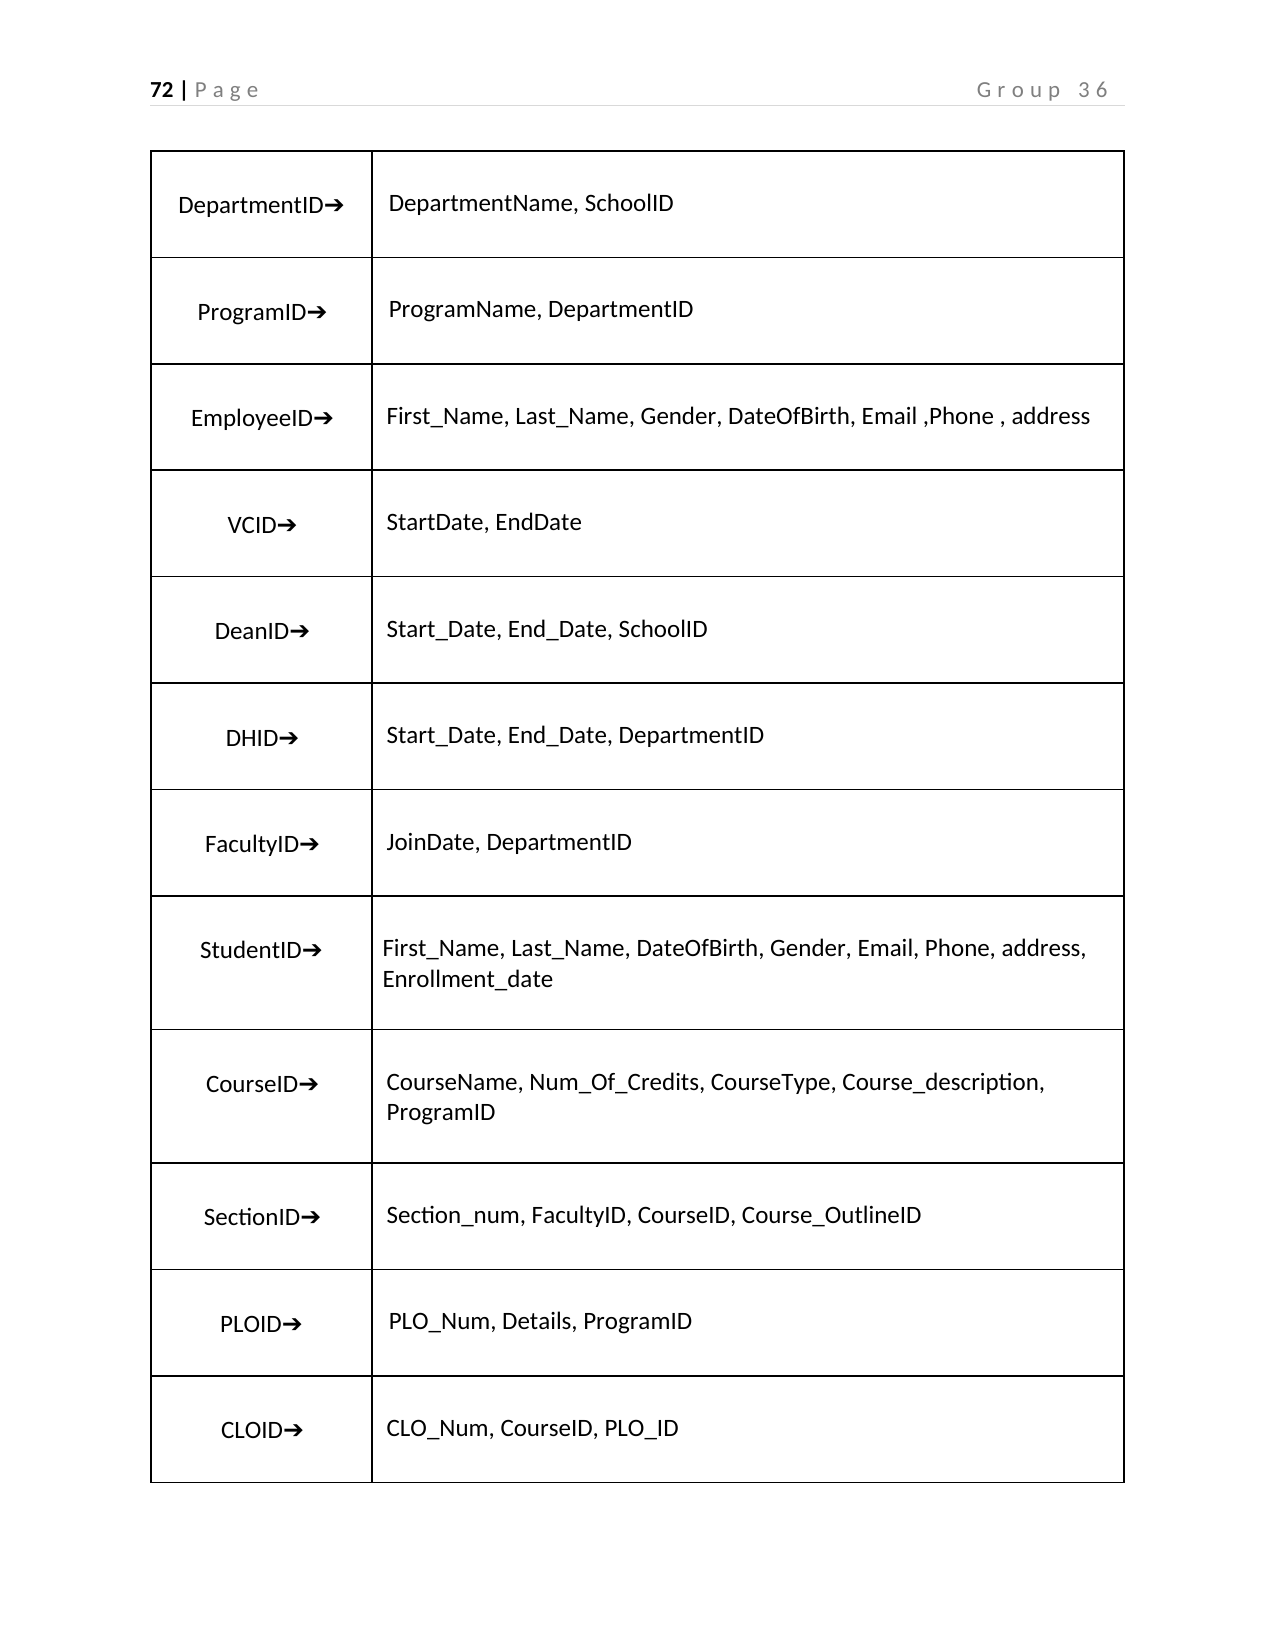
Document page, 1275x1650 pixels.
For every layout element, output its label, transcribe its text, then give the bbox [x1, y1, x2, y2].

table_cell CLOID➔ [152, 1377, 371, 1481]
table_cell CourseID➔ [152, 1030, 371, 1162]
table_cell DeanID➔ [152, 577, 371, 682]
table_cell DepartmentID➔ [152, 152, 371, 256]
table_cell SectionID➔ [152, 1164, 371, 1268]
table_cell PLOID➔ [152, 1270, 371, 1375]
table_cell JoinDate, DepartmentID [373, 790, 1123, 895]
table_cell DHID➔ [152, 684, 371, 789]
table_cell ProgramID➔ [152, 258, 371, 363]
table_cell First_Name, Last_Name, DateOfBirth, Gender, Email, Phone, address, Enrollment_date [373, 897, 1123, 1029]
table_cell FacultyID➔ [152, 790, 371, 895]
table_cell PLO_Num, Details, ProgramID [373, 1270, 1123, 1375]
table_cell EmployeeID➔ [152, 365, 371, 469]
table_cell VCID➔ [152, 471, 371, 576]
table_cell DepartmentName, SchoolID [373, 152, 1123, 256]
table_cell Start_Date, End_Date, DepartmentID [373, 684, 1123, 789]
table_cell ProgramName, DepartmentID [373, 258, 1123, 363]
table_cell StudentID➔ [152, 897, 371, 1029]
table_cell Start_Date, End_Date, SchoolID [373, 577, 1123, 682]
table_cell CLO_Num, CourseID, PLO_ID [373, 1377, 1123, 1481]
table_cell Section_num, FacultyID, CourseID, Course_OutlineID [373, 1164, 1123, 1268]
table_cell First_Name, Last_Name, Gender, DateOfBirth, Email ,Phone , address [373, 365, 1123, 469]
table_cell StartDate, EndDate [373, 471, 1123, 576]
table_cell CourseName, Num_Of_Credits, CourseType, Course_description, ProgramID [373, 1030, 1123, 1162]
